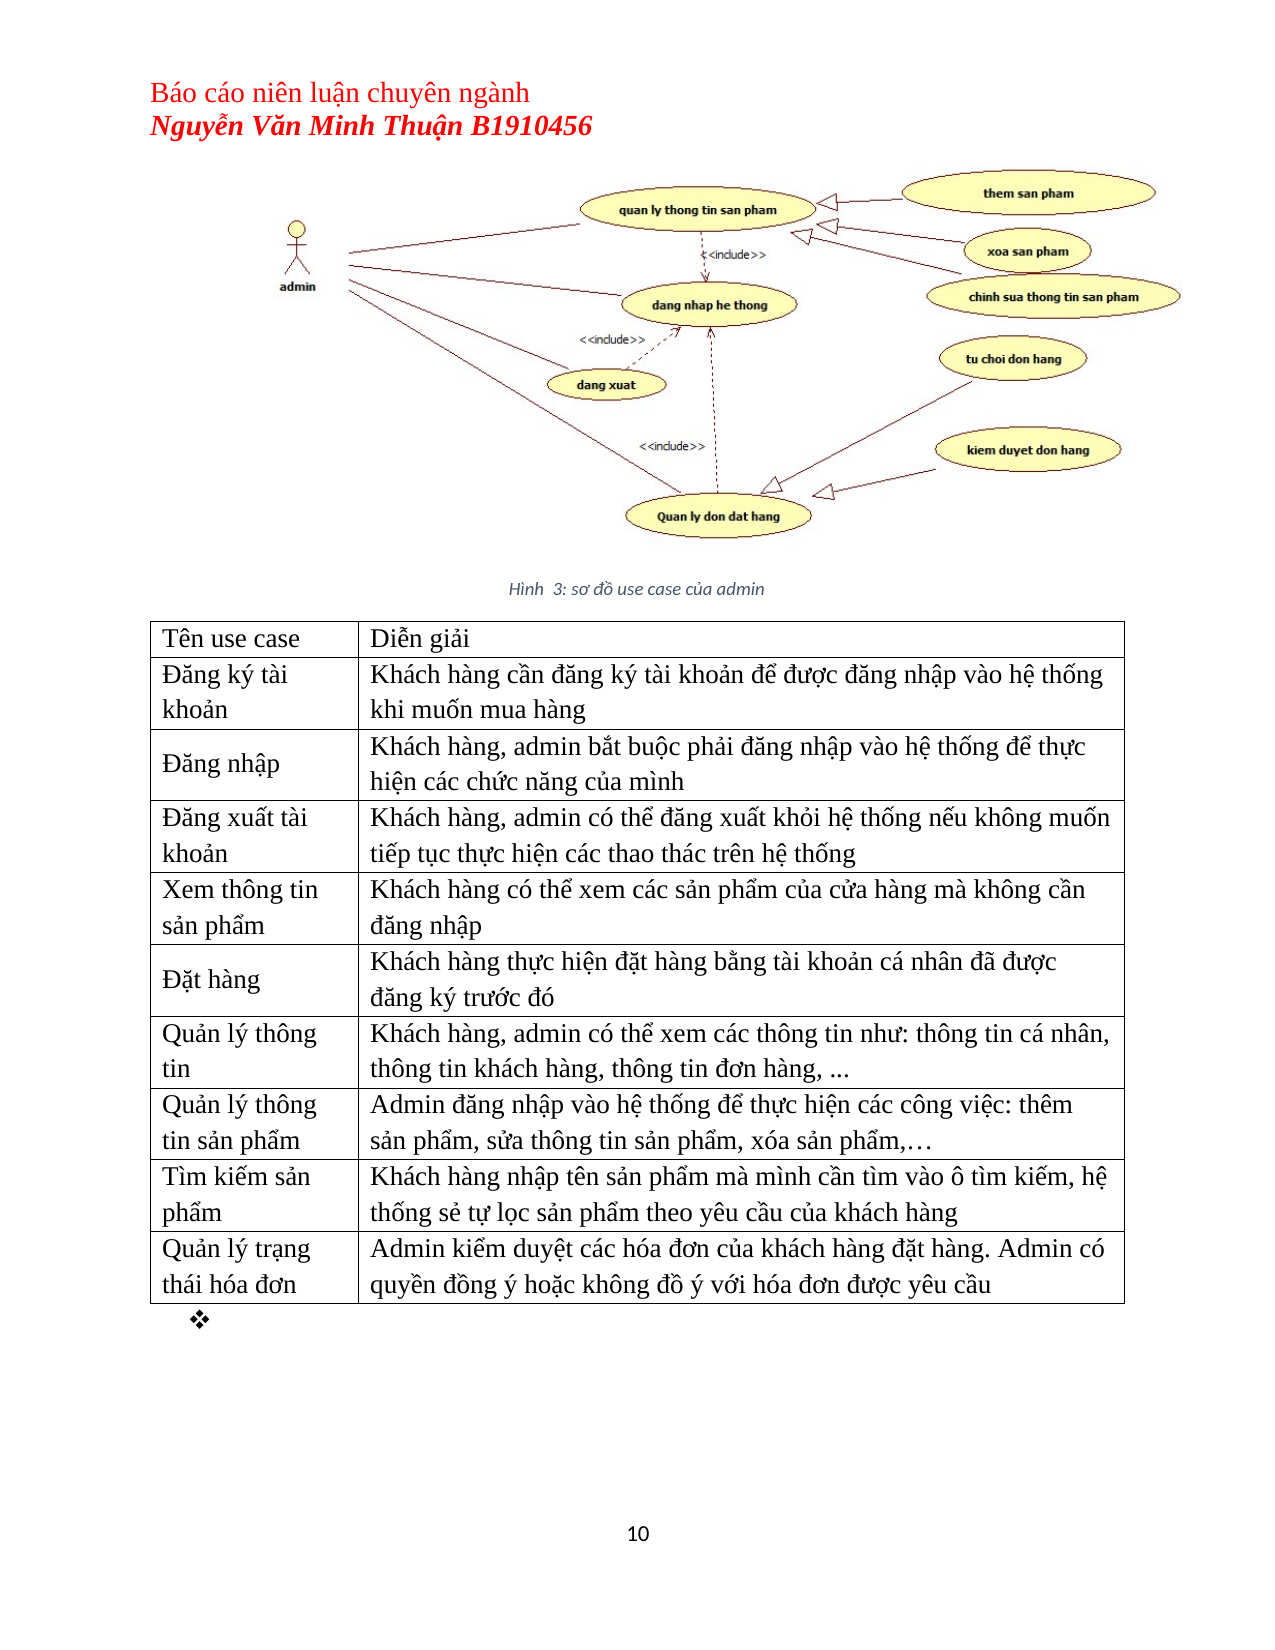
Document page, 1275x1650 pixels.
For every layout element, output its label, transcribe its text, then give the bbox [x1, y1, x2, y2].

table_cell Khách hàng, admin có thể xem các thông tin như: thông tin cá nhân, thông tin khách hàng, thông tin đơn hàng, ... [359, 1017, 1124, 1087]
table_cell Quản lý trạng thái hóa đơn [151, 1232, 358, 1303]
table_header Diễn giải [359, 622, 1124, 657]
table_cell Admin đăng nhập vào hệ thống để thực hiện các công việc: thêm sản phẩm, sửa thông tin sản phẩm, xóa sản phẩm,… [359, 1089, 1124, 1159]
table_cell Khách hàng cần đăng ký tài khoản để được đăng nhập vào hệ thống khi muốn mua hàng [359, 658, 1124, 728]
table_cell Đăng xuất tài khoản [151, 801, 358, 872]
table_header Tên use case [151, 622, 358, 657]
table_cell Khách hàng nhập tên sản phẩm mà mình cần tìm vào ô tìm kiếm, hệ thống sẻ tự lọc sản phẩm theo yêu cầu của khách hàng [359, 1160, 1124, 1231]
table_cell Admin kiểm duyệt các hóa đơn của khách hàng đặt hàng. Admin có quyền đồng ý hoặc không đồ ý với hóa đơn được yêu cầu [359, 1232, 1124, 1303]
table_cell Quản lý thông tin [151, 1017, 358, 1087]
table_cell Khách hàng, admin có thể đăng xuất khỏi hệ thống nếu không muốn tiếp tục thực hiện các thao thác trên hệ thống [359, 801, 1124, 872]
table_cell Quản lý thông tin sản phẩm [151, 1089, 358, 1159]
table_cell Đăng nhập [151, 730, 358, 800]
table_cell Đăng ký tài khoản [151, 658, 358, 728]
table_cell Khách hàng có thể xem các sản phẩm của cửa hàng mà không cần đăng nhập [359, 873, 1124, 944]
table_cell Đặt hàng [151, 945, 358, 1016]
table_cell Tìm kiếm sản phẩm [151, 1160, 358, 1231]
picture [225, 150, 1200, 559]
table_cell Xem thông tin sản phẩm [151, 873, 358, 944]
table_cell Khách hàng thực hiện đặt hàng bằng tài khoản cá nhân đã được đăng ký trước đó [359, 945, 1124, 1016]
table_cell Khách hàng, admin bắt buộc phải đăng nhập vào hệ thống để thực hiện các chức năng của mình [359, 730, 1124, 800]
